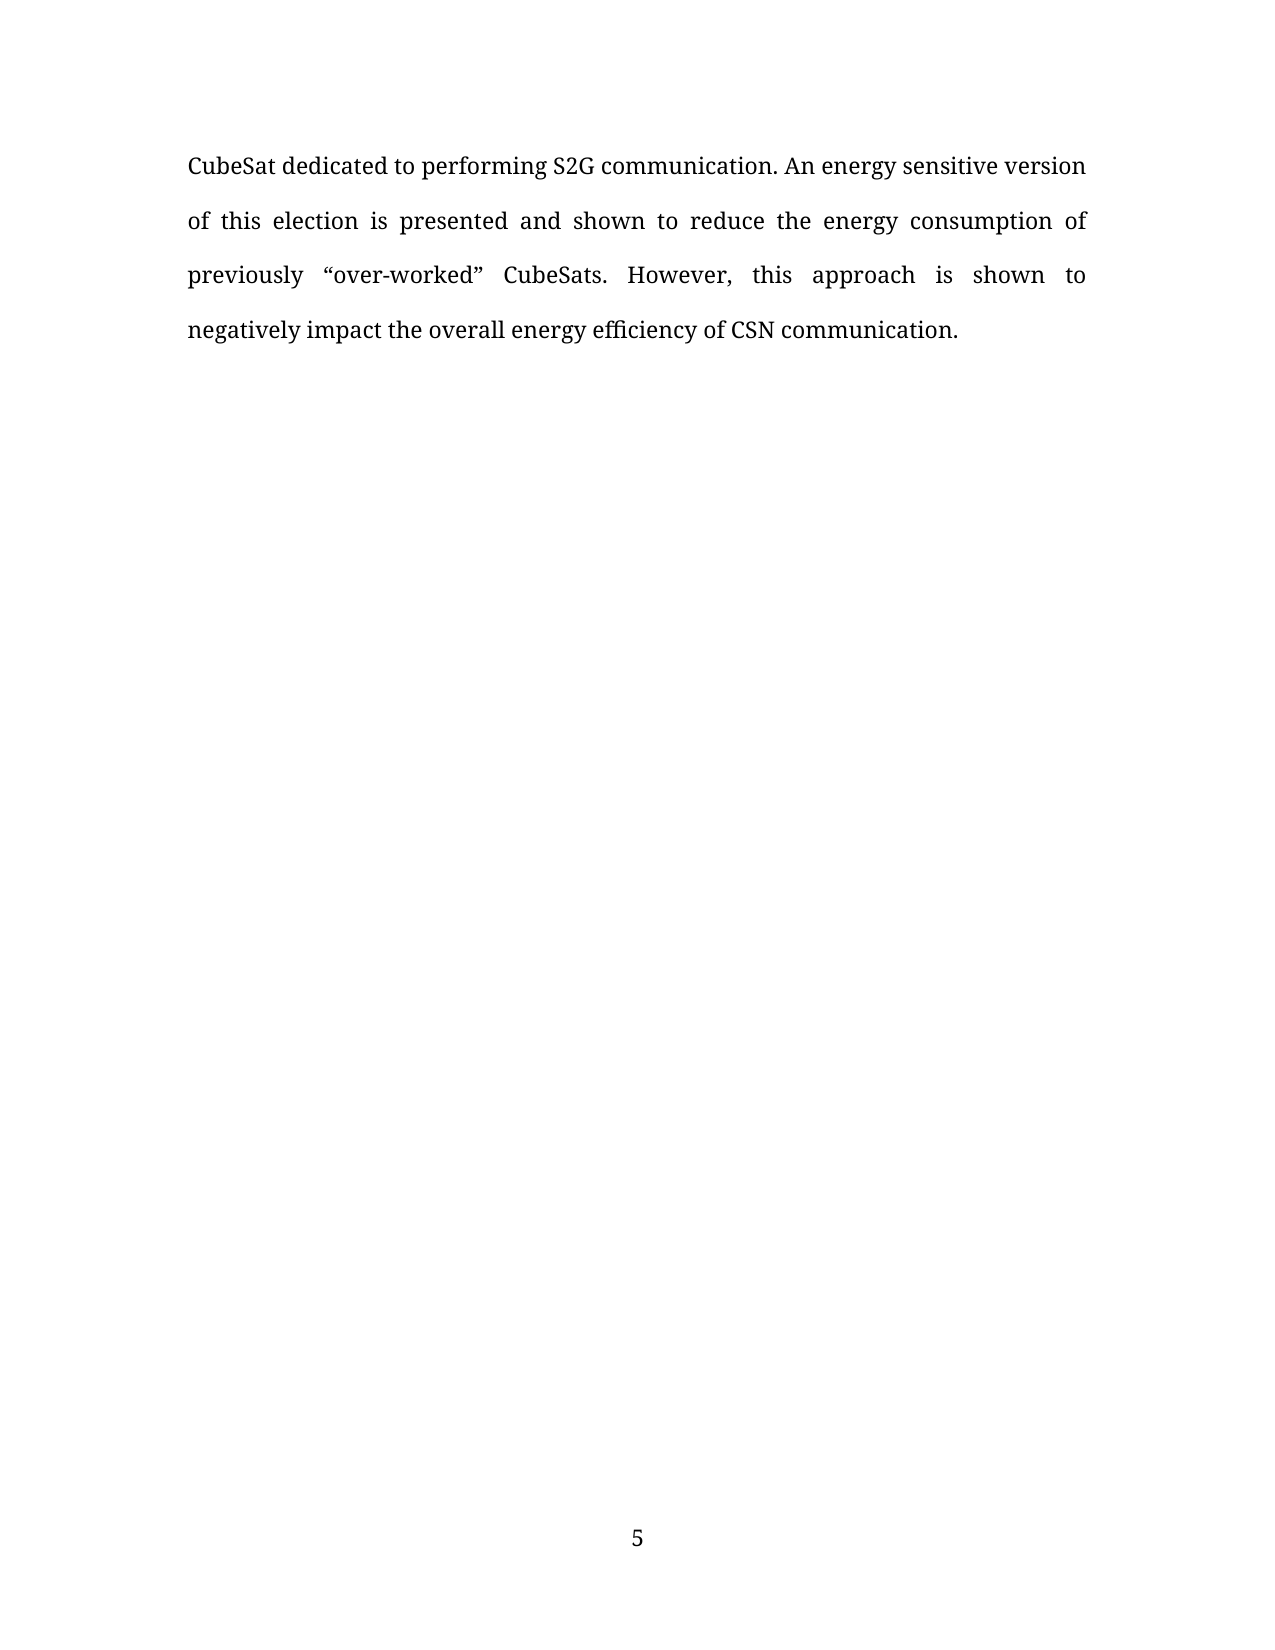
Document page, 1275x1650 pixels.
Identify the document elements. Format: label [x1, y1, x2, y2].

text [187, 150, 1087, 345]
